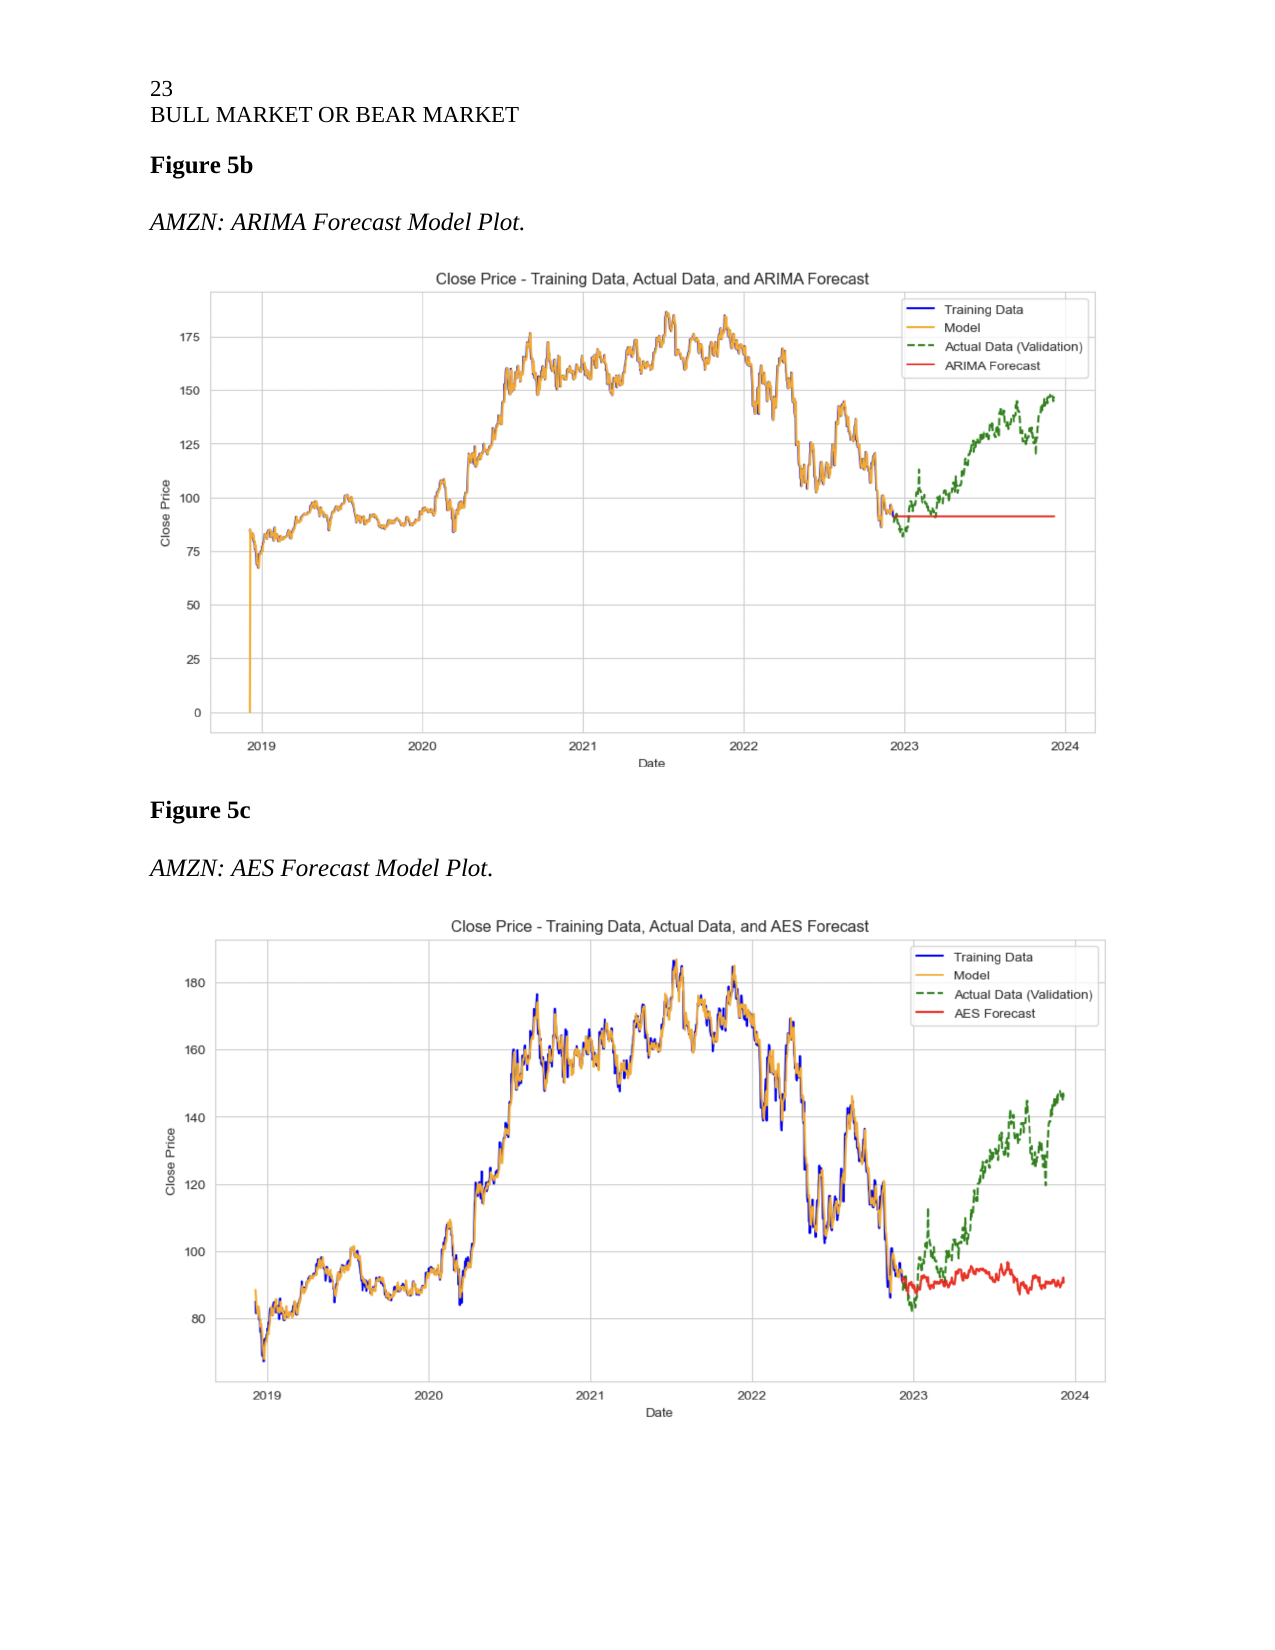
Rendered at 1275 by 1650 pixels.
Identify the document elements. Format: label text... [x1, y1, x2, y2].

text AMZN: ARIMA Forecast Model Plot. [150, 207, 1125, 236]
picture [150, 910, 1121, 1432]
picture [150, 265, 1104, 767]
text Figure 5c [150, 796, 1125, 824]
text Figure 5b [150, 150, 1125, 179]
text AMZN: AES Forecast Model Plot. [150, 853, 1125, 882]
